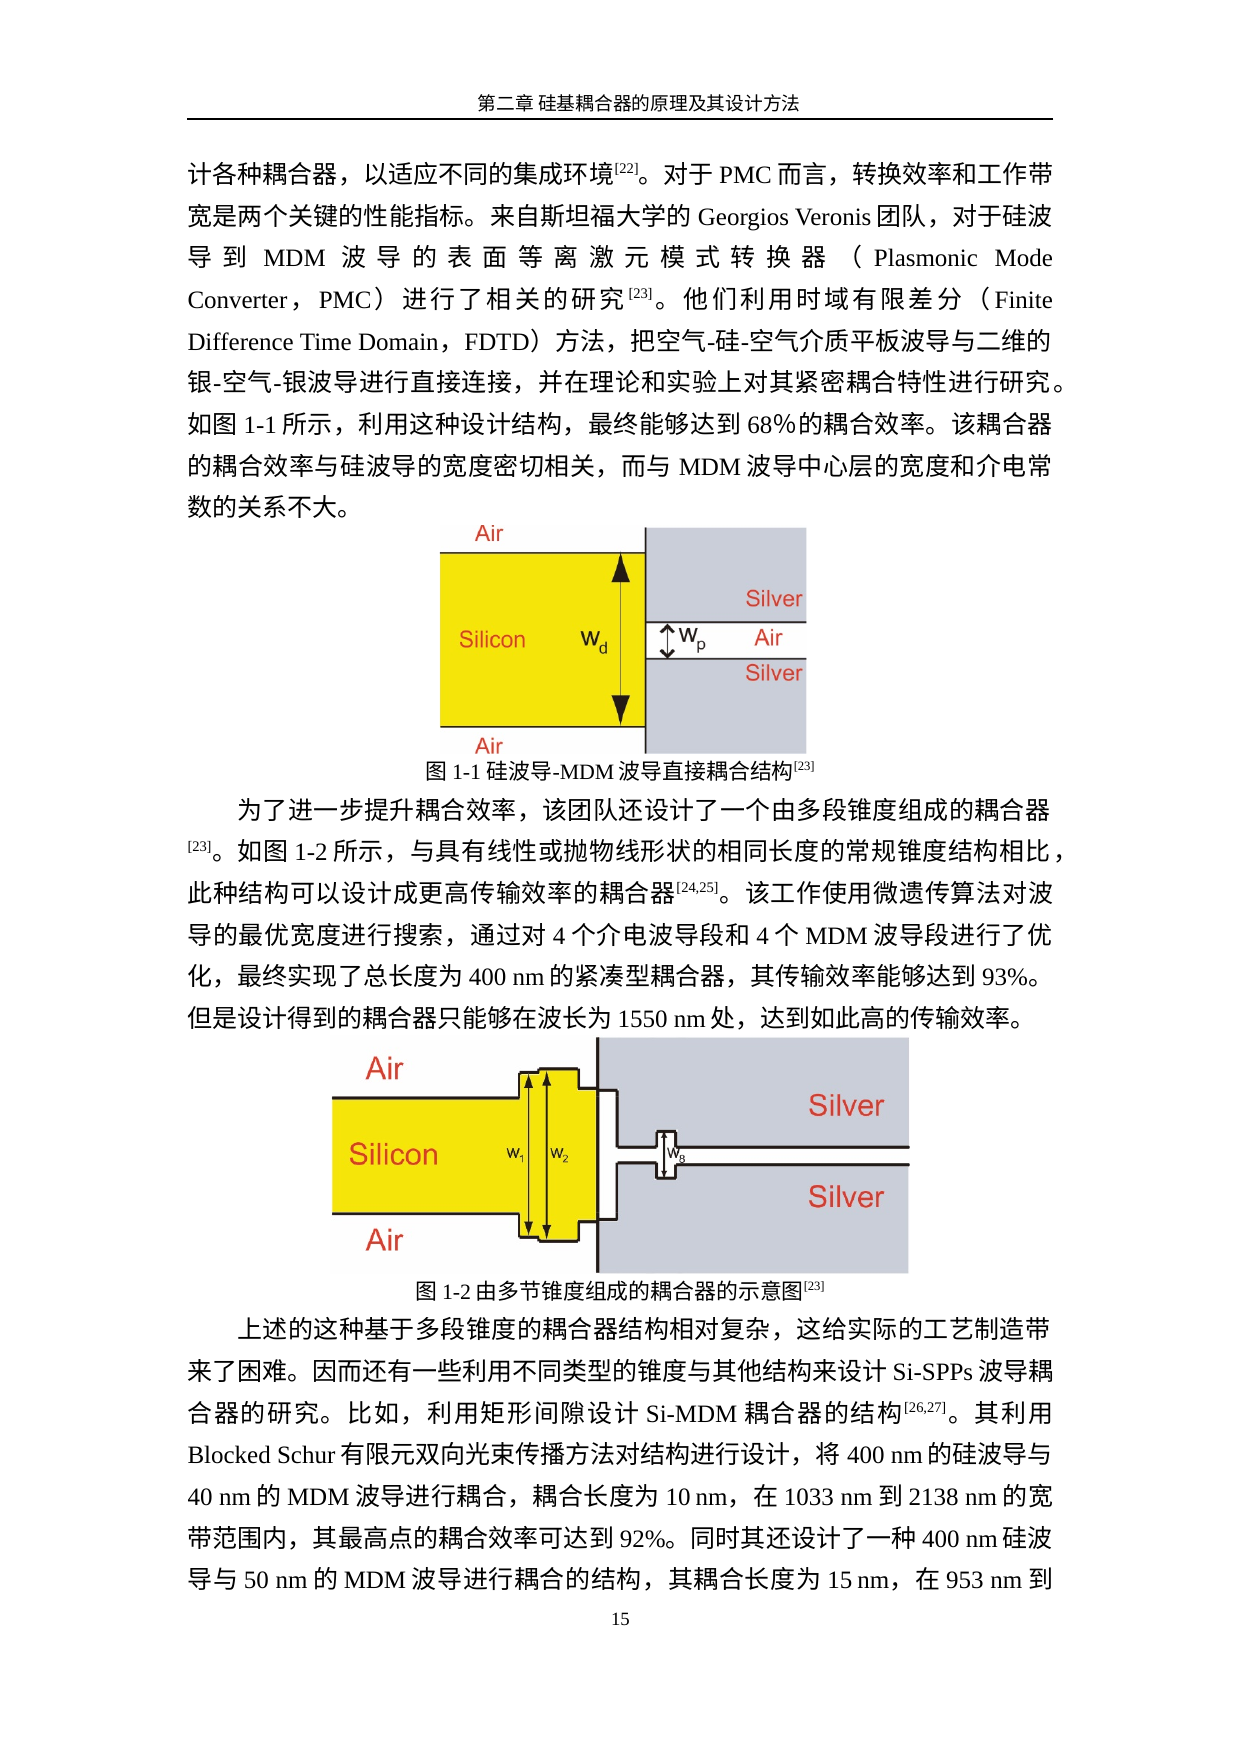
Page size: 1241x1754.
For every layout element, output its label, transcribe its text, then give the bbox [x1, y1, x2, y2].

picture [330, 1035, 910, 1274]
text 图1-1 硅波导-MDM波导直接耦合结构[23] [187, 754, 1053, 786]
text 图1-2由多节锥度组成的耦合器的示意图[23] [187, 1274, 1053, 1305]
picture [439, 525, 807, 754]
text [187, 150, 1053, 525]
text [187, 1305, 1053, 1597]
text 为了进一步提升耦合效率，该团队还设计了一个由多段锥度组成的耦合器[23]。如图1-2所示，与具有线性或抛物线形状的相同长度的常规锥度结构相比，此种结构可以设计成更高传输效率的耦合器[24,25]。该工作使用微遗传算法对波导的最优宽度进行搜索，通过对4个介电波导段和4个MDM波导段进行了优化，最终实现了总长度为400 nm的紧凑型耦合器，其传输效率能够达到93%。但是设计得到的耦合器只能够在波长为1550 nm处，达到如此高的传输效率。 [187, 786, 1053, 1036]
